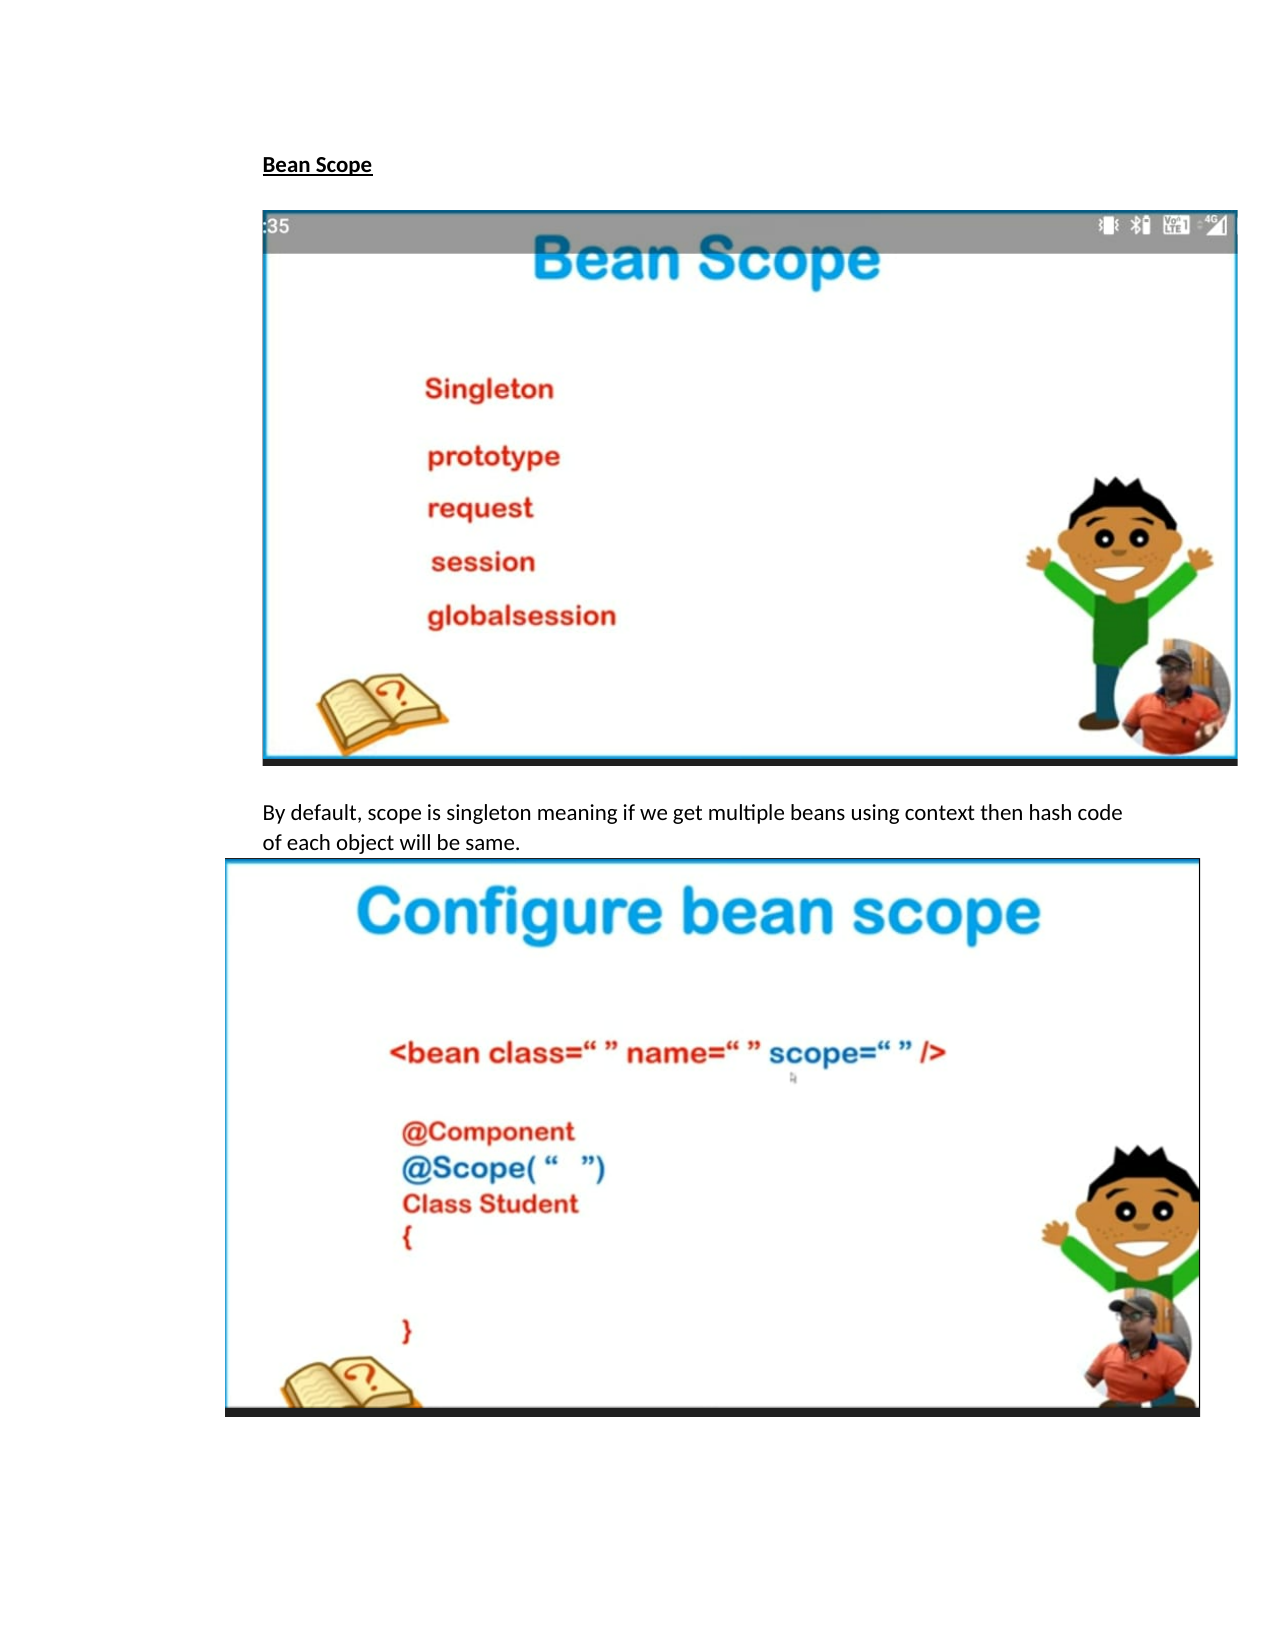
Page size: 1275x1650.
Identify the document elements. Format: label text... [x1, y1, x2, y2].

picture [225, 858, 1200, 1417]
picture [262, 210, 1238, 766]
list Bean Scope [262, 150, 1125, 178]
list By default, scope is singleton meaning if we get multiple beans using context then hash code of each object will be same. [262, 798, 1125, 856]
